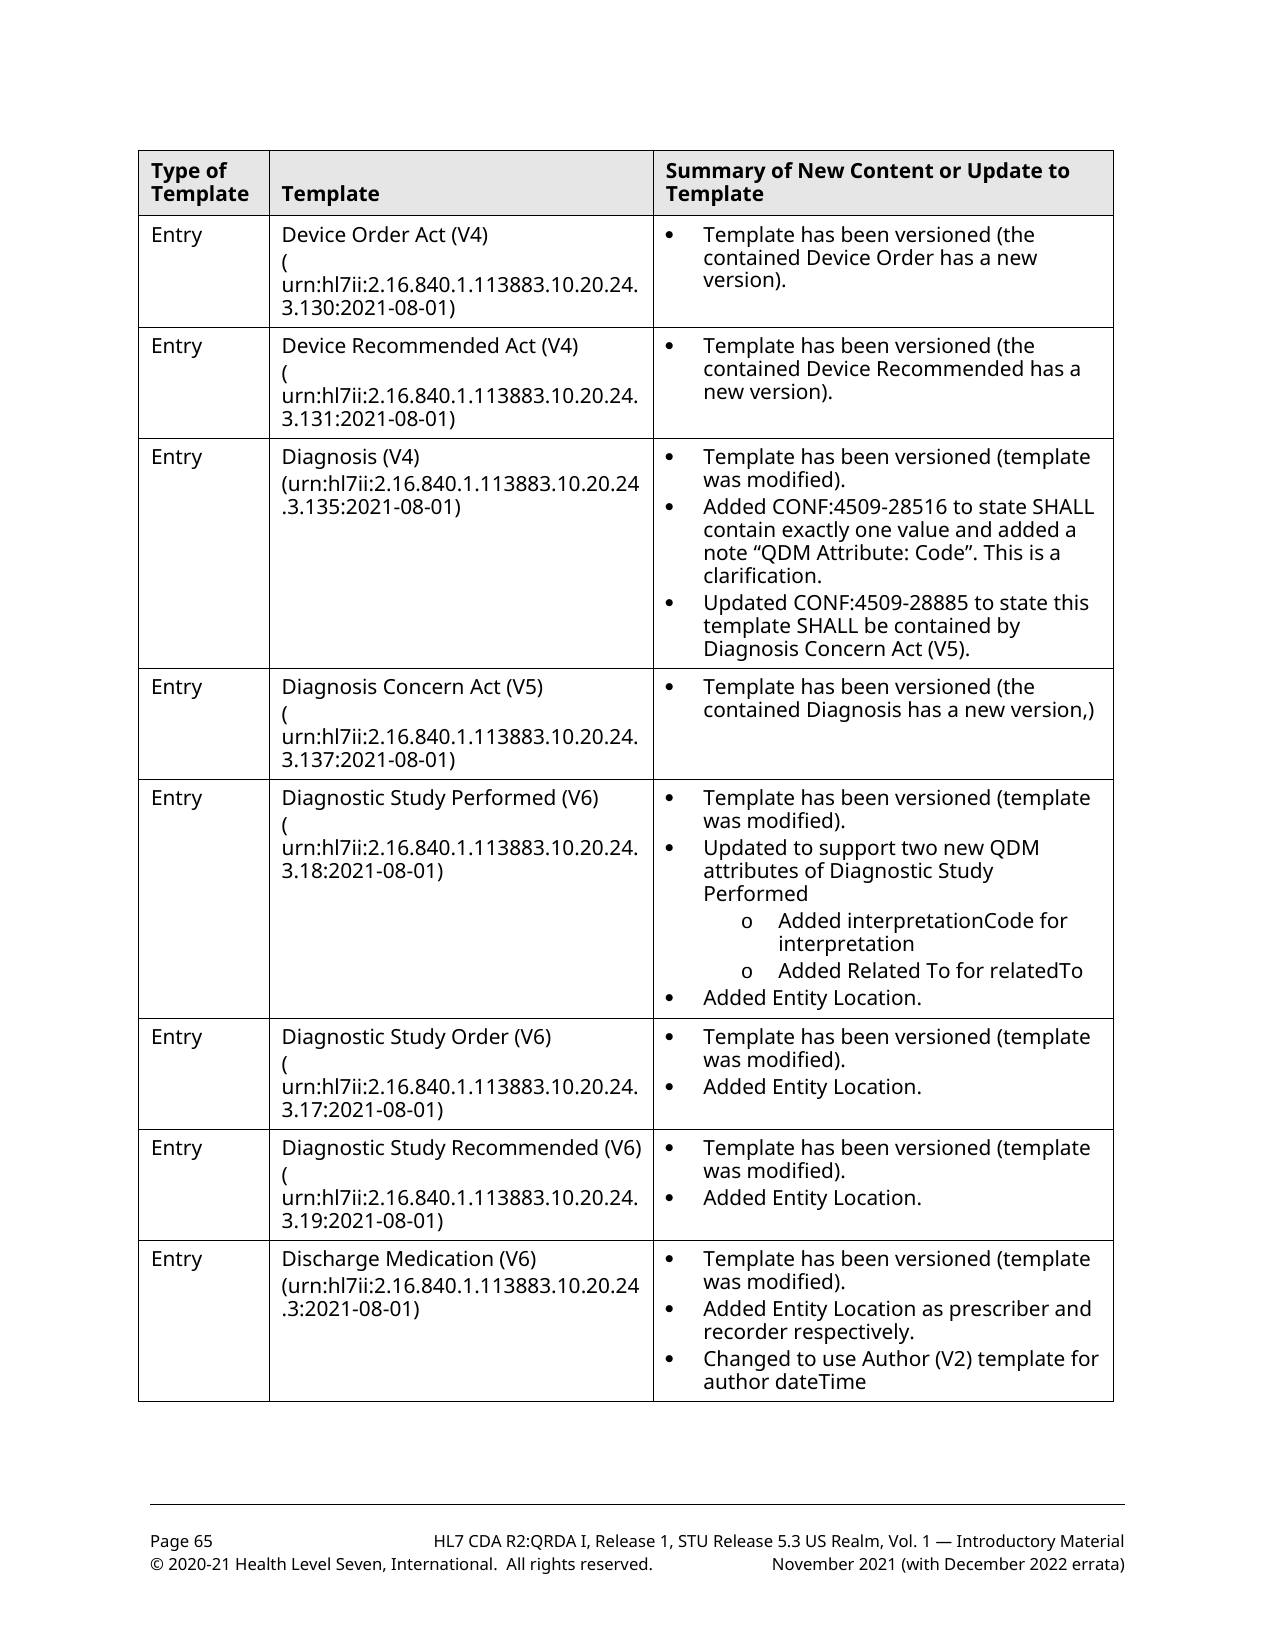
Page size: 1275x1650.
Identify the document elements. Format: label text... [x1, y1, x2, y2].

table_cell Template has been versioned (template was modified). Added Entity Location as prescriber and recorder respectively. Changed to use Author (V2) template for author dateTime [654, 1241, 1113, 1401]
table_cell Template has been versioned (the contained Device Order has a new version). [654, 216, 1113, 327]
table_cell Template has been versioned (the contained Diagnosis has a new version,) [654, 669, 1113, 779]
table_cell Diagnostic Study Order (V6) (urn:hl7ii:2.16.840.1.113883.10.20.24.3.17:2021-08-01) [270, 1019, 653, 1129]
table_header Type of Template [139, 151, 269, 215]
table_cell Entry [139, 669, 269, 779]
table_cell Entry [139, 439, 269, 668]
table_cell Entry [139, 216, 269, 327]
table_cell Diagnostic Study Recommended (V6) (urn:hl7ii:2.16.840.1.113883.10.20.24.3.19:2021-08-01) [270, 1130, 653, 1240]
table_cell Template has been versioned (template was modified). Added CONF:4509-28516 to state SHALL contain exactly one value and added a note “QDM Attribute: Code”. This is a clarification. Updated CONF:4509-28885 to state this template SHALL be contained by Diagnosis Concern Act (V5). [654, 439, 1113, 668]
table_cell Entry [139, 1130, 269, 1240]
table_cell Device Order Act (V4) (urn:hl7ii:2.16.840.1.113883.10.20.24.3.130:2021-08-01) [270, 216, 653, 327]
table_cell Entry [139, 1019, 269, 1129]
table_cell Template has been versioned (the contained Device Recommended has a new version). [654, 328, 1113, 438]
table_cell Entry [139, 328, 269, 438]
table_cell Diagnostic Study Performed (V6) (urn:hl7ii:2.16.840.1.113883.10.20.24.3.18:2021-08-01) [270, 780, 653, 1017]
table_cell Device Recommended Act (V4) (urn:hl7ii:2.16.840.1.113883.10.20.24.3.131:2021-08-01) [270, 328, 653, 438]
table_header Summary of New Content or Update to Template [654, 151, 1113, 215]
table_cell Template has been versioned (template was modified). Added Entity Location. [654, 1130, 1113, 1240]
table_cell Diagnosis (V4) (urn:hl7ii:2.16.840.1.113883.10.20.24.3.135:2021-08-01) [270, 439, 653, 668]
table_header Template [270, 151, 653, 215]
table_cell Template has been versioned (template was modified). Added Entity Location. [654, 1019, 1113, 1129]
table_cell Diagnosis Concern Act (V5) (urn:hl7ii:2.16.840.1.113883.10.20.24.3.137:2021-08-01) [270, 669, 653, 779]
table_cell Discharge Medication (V6) (urn:hl7ii:2.16.840.1.113883.10.20.24.3:2021-08-01) [270, 1241, 653, 1401]
table_cell Entry [139, 780, 269, 1017]
table_cell Template has been versioned (template was modified). Updated to support two new QDM attributes of Diagnostic Study Performed Added interpretationCode for interpretation Added Related To for relatedTo Added Entity Location. [654, 780, 1113, 1017]
table_cell Entry [139, 1241, 269, 1401]
